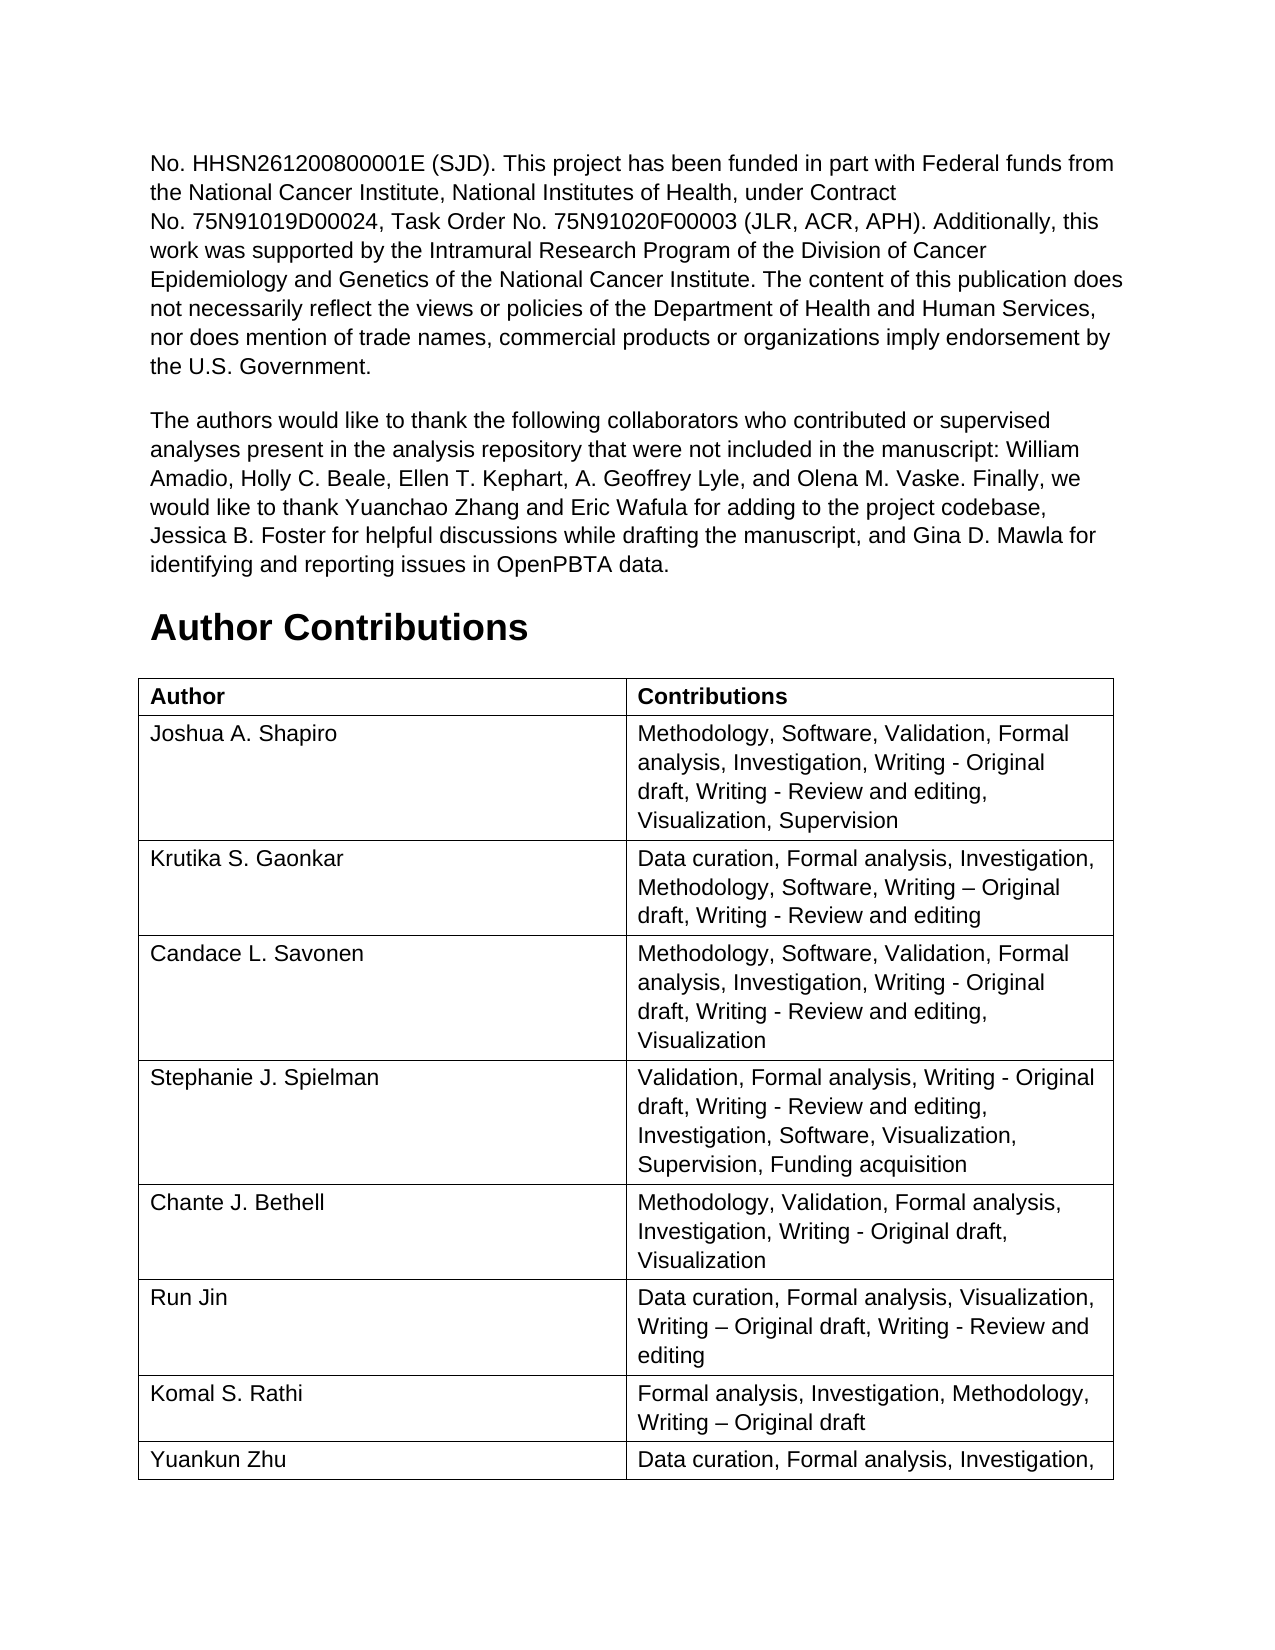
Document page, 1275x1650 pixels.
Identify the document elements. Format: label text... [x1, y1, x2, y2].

table_cell Krutika S. Gaonkar [139, 841, 626, 935]
table_cell Joshua A. Shapiro [139, 716, 626, 840]
table_cell Formal analysis, Investigation, Methodology, Writing – Original draft [627, 1376, 1113, 1441]
subtitle Author Contributions [150, 605, 1125, 648]
table_cell Stephanie J. Spielman [139, 1061, 626, 1184]
table_cell Methodology, Software, Validation, Formal analysis, Investigation, Writing - Original draft, Writing - Review and editing, Visualization, Supervision [627, 716, 1113, 840]
table_header Author [139, 679, 626, 715]
table_cell Run Jin [139, 1280, 626, 1375]
table_cell Methodology, Software, Validation, Formal analysis, Investigation, Writing - Original draft, Writing - Review and editing, Visualization [627, 936, 1113, 1059]
table_cell Methodology, Validation, Formal analysis, Investigation, Writing - Original draft, Visualization [627, 1185, 1113, 1279]
table_cell Validation, Formal analysis, Writing - Original draft, Writing - Review and editing, Investigation, Software, Visualization, Supervision, Funding acquisition [627, 1061, 1113, 1184]
table_cell Candace L. Savonen [139, 936, 626, 1059]
table_cell Komal S. Rathi [139, 1376, 626, 1441]
table_header Contributions [627, 679, 1113, 715]
table_cell Yuankun Zhu [139, 1442, 626, 1479]
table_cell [627, 1442, 1113, 1479]
table_cell Chante J. Bethell [139, 1185, 626, 1279]
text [150, 150, 1125, 379]
text The authors would like to thank the following collaborators who contributed or supervised analyses present in the analysis repository that were not included in the manuscript: William Amadio, Holly C. Beale, Ellen T. Kephart, A. Geoffrey Lyle, and Olena M. Vaske. Finally, we would like to thank Yuanchao Zhang and Eric Wafula for adding to the project codebase, Jessica B. Foster for helpful discussions while drafting the manuscript, and Gina D. Mawla for identifying and reporting issues in OpenPBTA data. [150, 407, 1125, 578]
table_cell Data curation, Formal analysis, Visualization, Writing – Original draft, Writing - Review and editing [627, 1280, 1113, 1375]
table_cell Data curation, Formal analysis, Investigation, Methodology, Software, Writing – Original draft, Writing - Review and editing [627, 841, 1113, 935]
